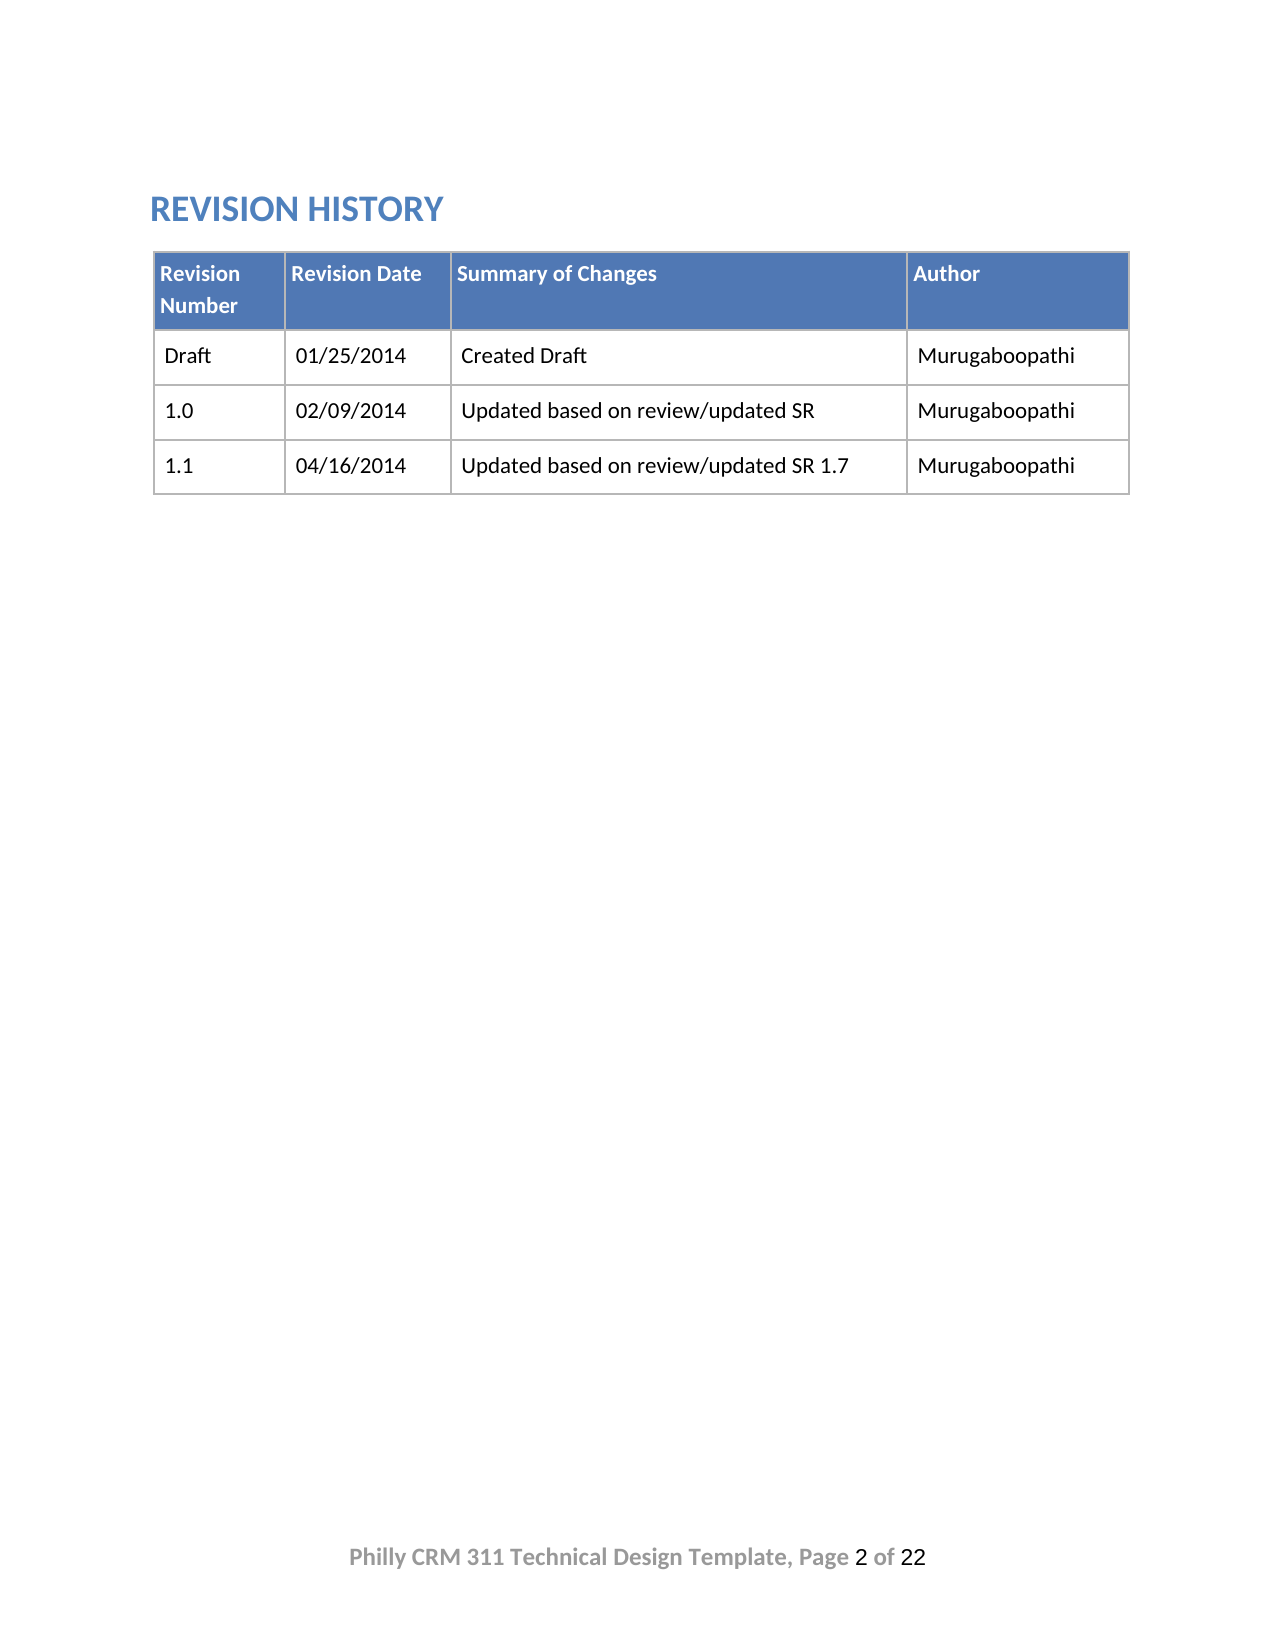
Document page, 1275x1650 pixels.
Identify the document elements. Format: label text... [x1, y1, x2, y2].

table_header Author [908, 253, 1128, 329]
table_cell 02/09/2014 [286, 386, 450, 438]
table_cell 1.0 [155, 386, 284, 438]
table_cell Murugaboopathi [908, 386, 1128, 438]
table_header Revision Number [155, 253, 284, 329]
table_cell 04/16/2014 [286, 441, 450, 493]
table_cell 01/25/2014 [286, 331, 450, 384]
table_cell Murugaboopathi [908, 441, 1128, 493]
table_cell Draft [155, 331, 284, 384]
table_cell Created Draft [452, 331, 906, 384]
table_header Revision Date [286, 253, 450, 329]
table_cell 1.1 [155, 441, 284, 493]
table_header Summary of Changes [452, 253, 906, 329]
table_cell Updated based on review/updated SR [452, 386, 906, 438]
table_cell Updated based on review/updated SR 1.7 [452, 441, 906, 493]
table_cell Murugaboopathi [908, 331, 1128, 384]
subtitle REVISION HISTORY [150, 185, 1125, 231]
